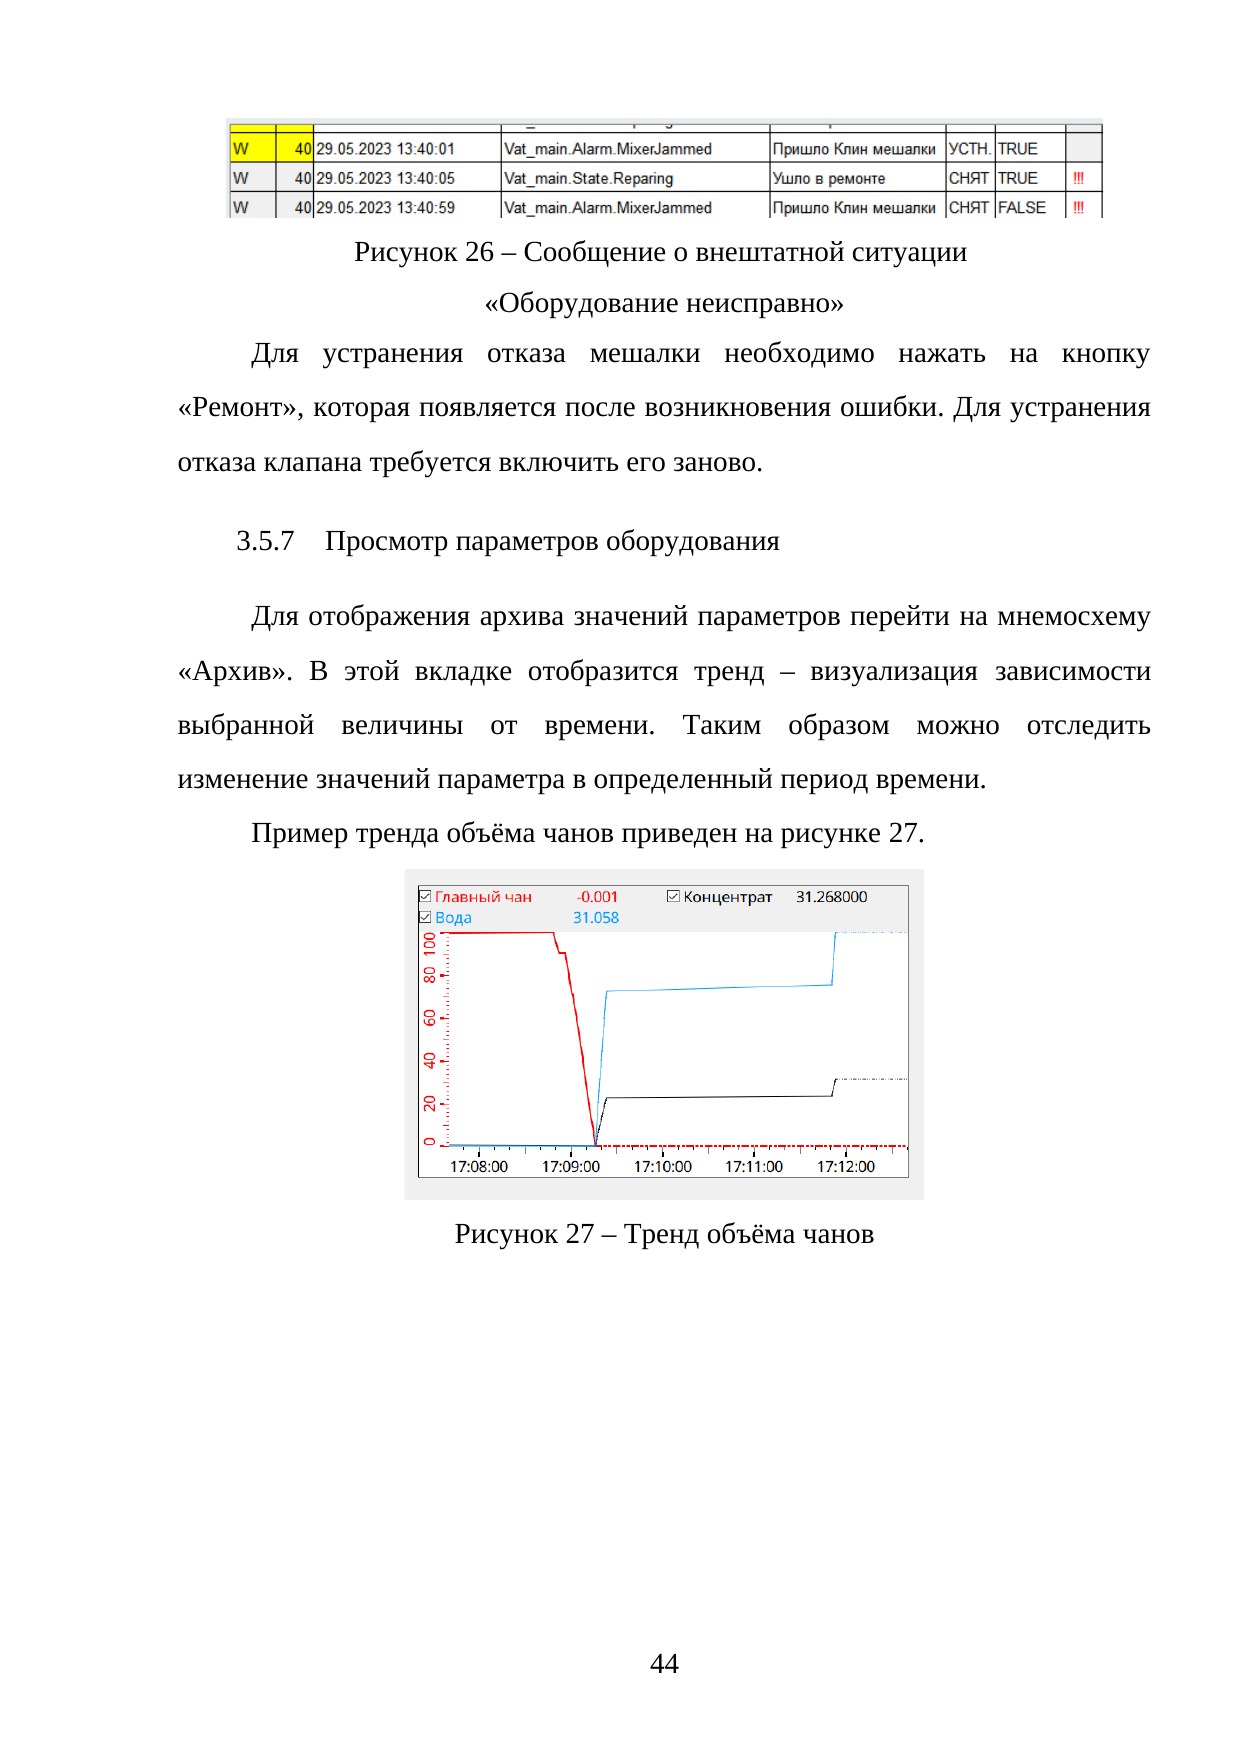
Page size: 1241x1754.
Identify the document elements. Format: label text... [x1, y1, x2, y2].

text Просмотр параметров оборудования [236, 523, 1152, 557]
text Пример тренда объёма чанов приведен на рисунке 27. [177, 815, 1152, 849]
picture [225, 118, 1104, 218]
text Для отображения архива значений параметров перейти на мнемосхему «Архив». В этой вкладке отобразится тренд – визуализация зависимости выбранной величины от времени. Таким образом можно отследить изменение значений параметра в определенный период времени. [177, 598, 1152, 795]
text Для устранения отказа мешалки необходимо нажать на кнопку «Ремонт», которая появляется после возникновения ошибки. Для устранения отказа клапана требуется включить его заново. [177, 335, 1152, 477]
picture [404, 869, 925, 1200]
